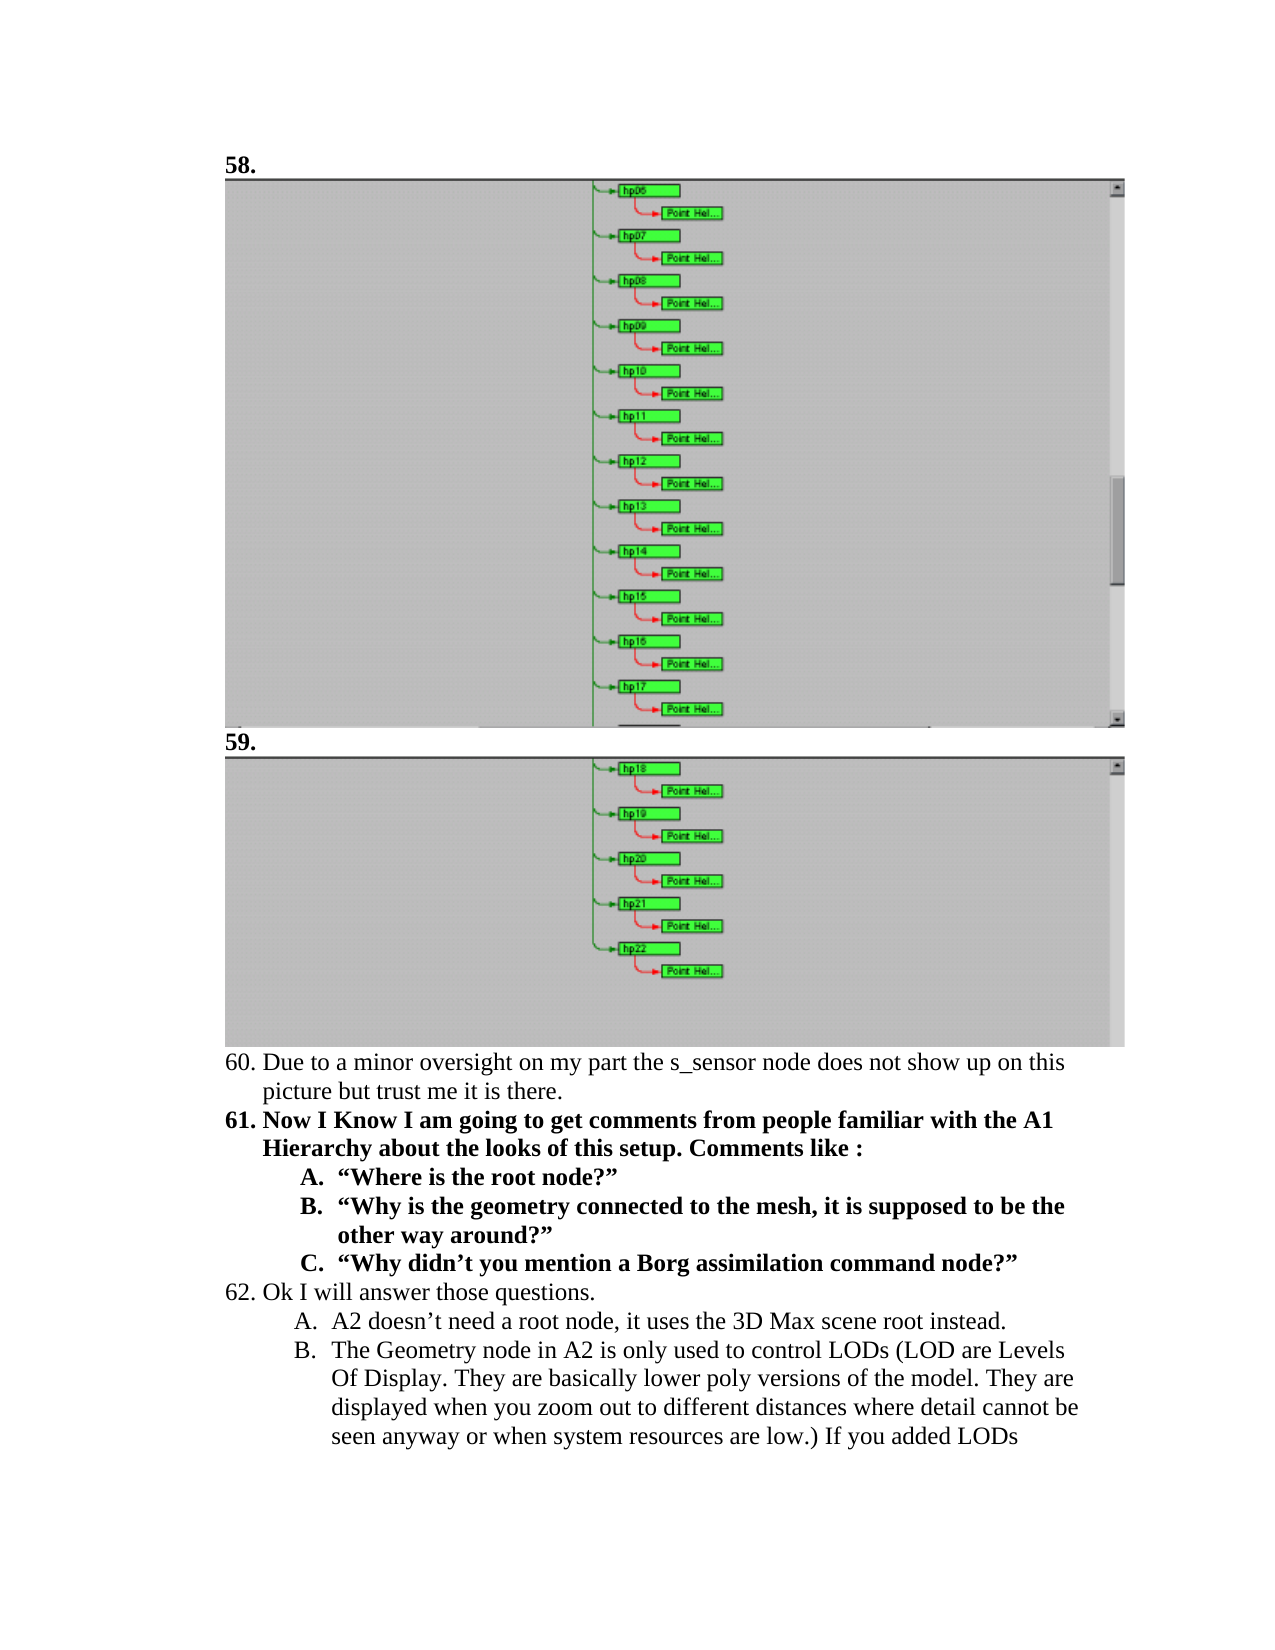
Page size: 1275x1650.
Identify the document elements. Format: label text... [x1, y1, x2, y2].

list Now I Know I am going to get comments from people familiar with the A1 Hierarchy about the looks of this setup. Comments like : [225, 1105, 1087, 1162]
list “Where is the root node?” [300, 1162, 1087, 1191]
list A2 doesn’t need a root node, it uses the 3D Max scene root instead. [294, 1306, 1087, 1335]
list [294, 1335, 1087, 1450]
list “Why is the geometry connected to the mesh, it is supposed to be the other way around?” [300, 1191, 1087, 1248]
list Due to a minor oversight on my part the s_sensor node does not show up on this picture but trust me it is there. [225, 1047, 1087, 1105]
list “Why didn’t you mention a Borg assimilation command node?” [300, 1248, 1087, 1277]
picture [225, 756, 1125, 1047]
picture [225, 178, 1125, 728]
list Ok I will answer those questions. [225, 1277, 1087, 1306]
